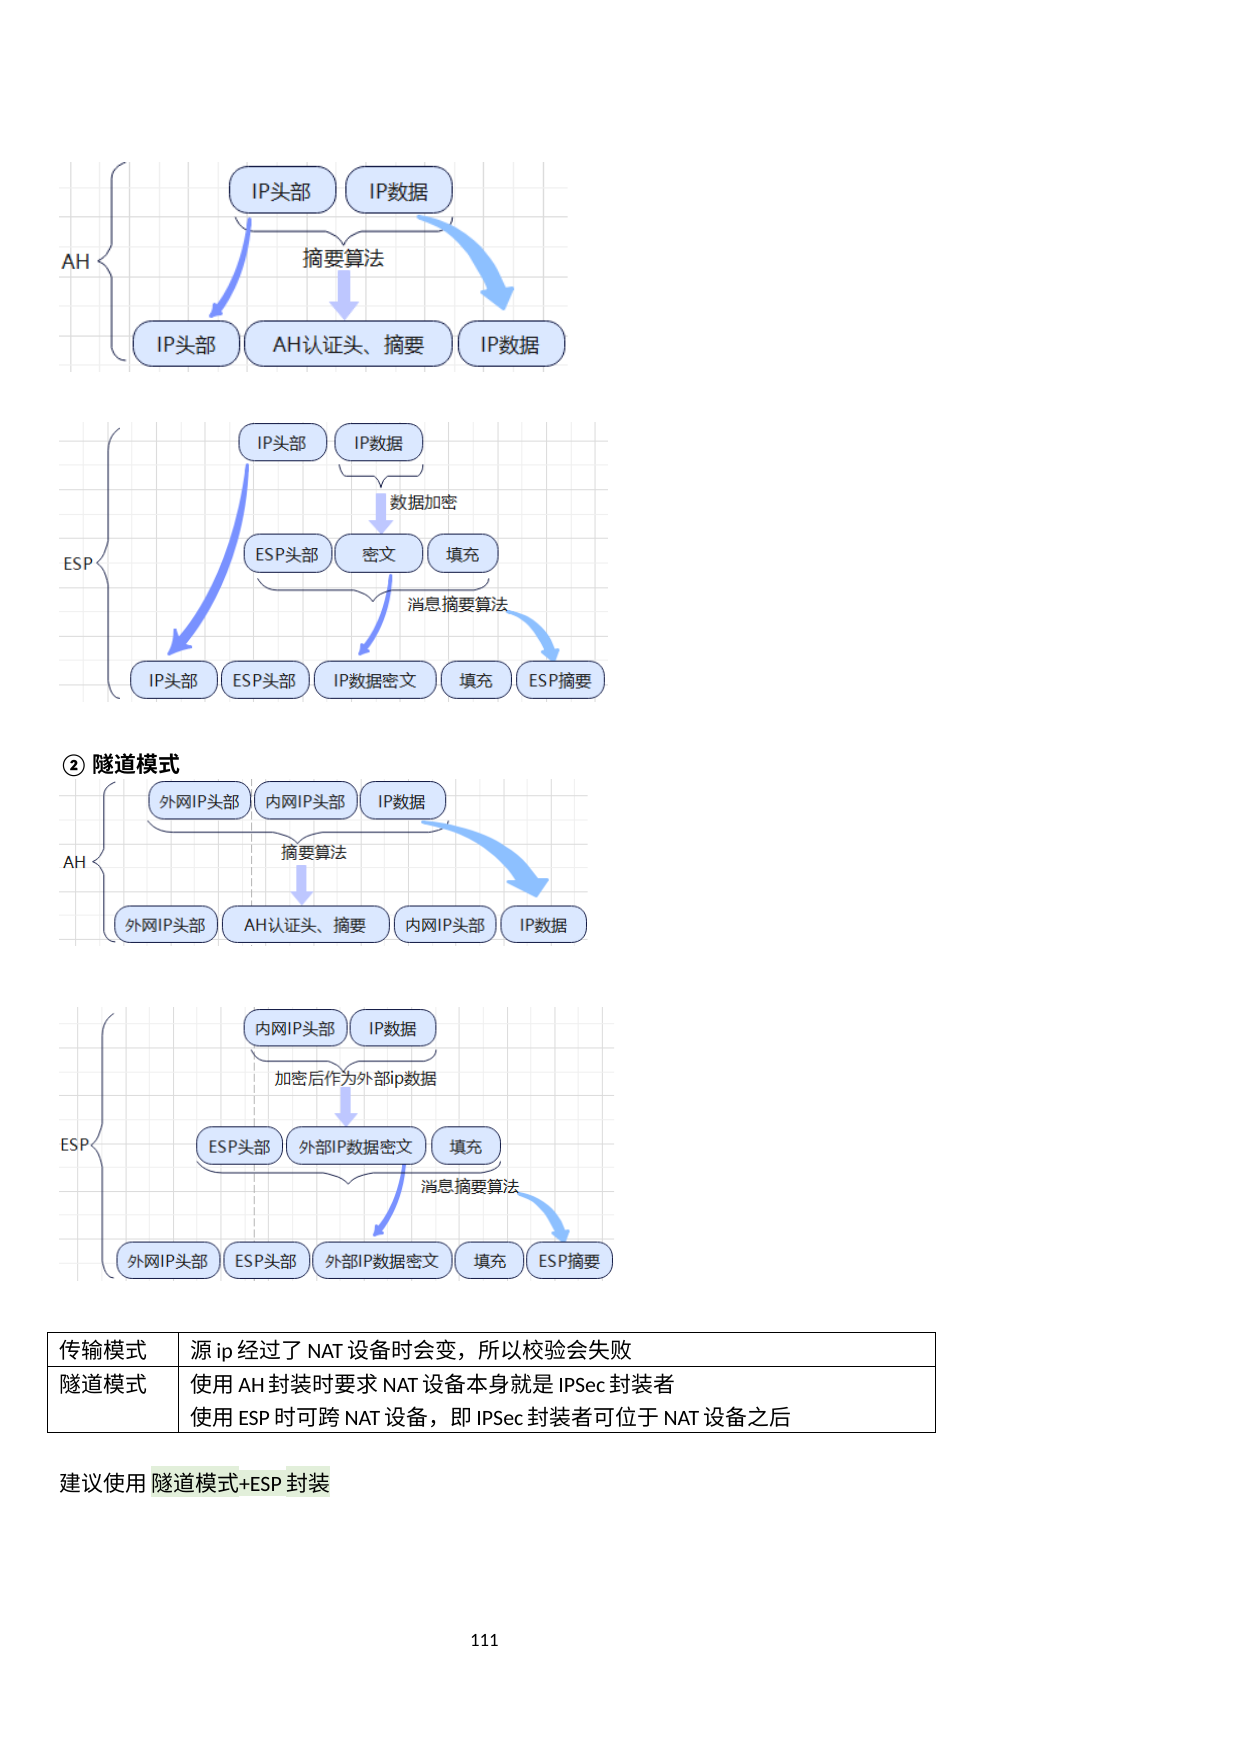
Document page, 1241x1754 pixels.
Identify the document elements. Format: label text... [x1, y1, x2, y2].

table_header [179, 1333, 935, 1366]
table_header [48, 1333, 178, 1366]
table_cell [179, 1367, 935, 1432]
picture [59, 162, 568, 372]
picture [59, 779, 588, 946]
picture [59, 422, 608, 702]
text ②隧道模式 [59, 747, 1181, 779]
text 建议使用 隧道模式+ESP封装 [59, 1465, 1181, 1498]
picture [59, 1007, 615, 1281]
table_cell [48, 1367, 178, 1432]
